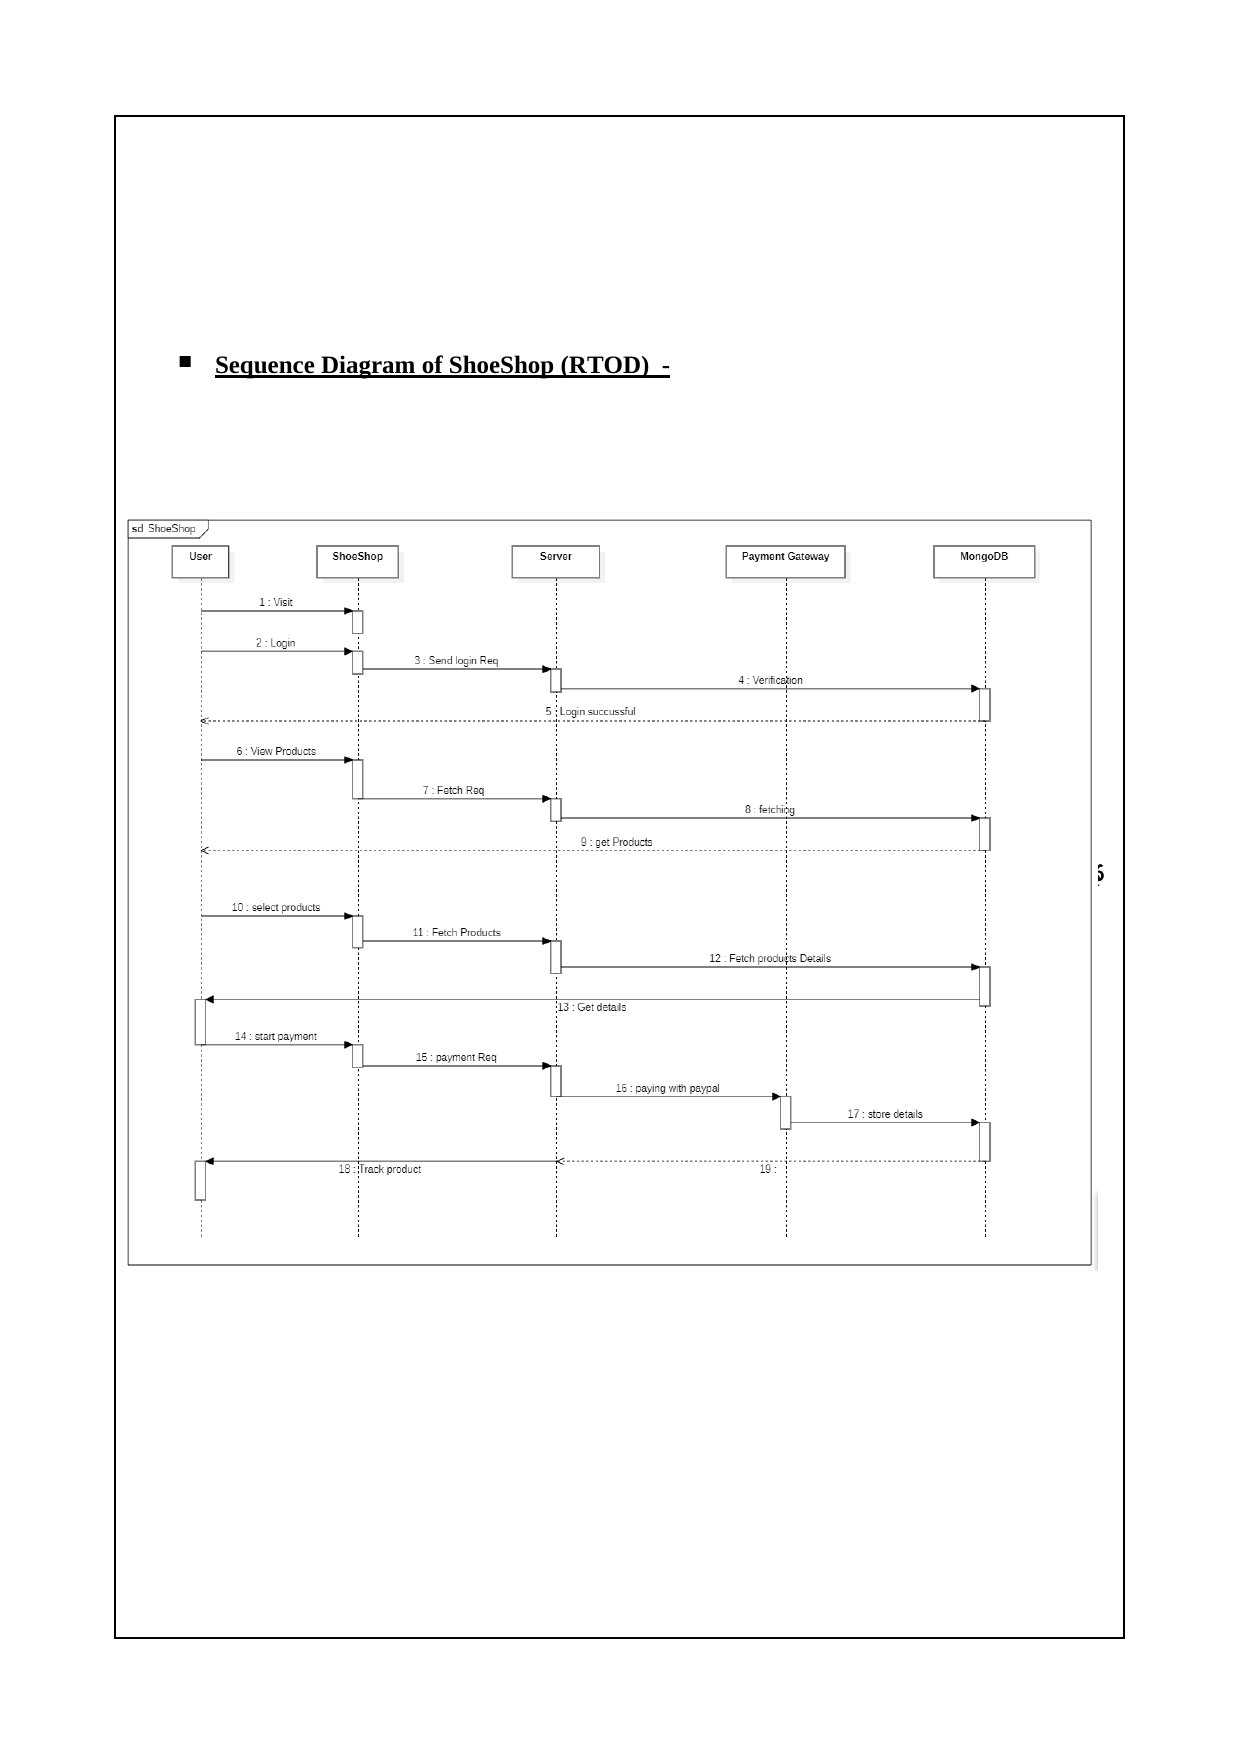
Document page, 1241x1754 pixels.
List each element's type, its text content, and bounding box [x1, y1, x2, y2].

picture [124, 515, 1098, 1271]
list Sequence Diagram of ShoeShop (RTOD) - [177, 350, 1104, 381]
